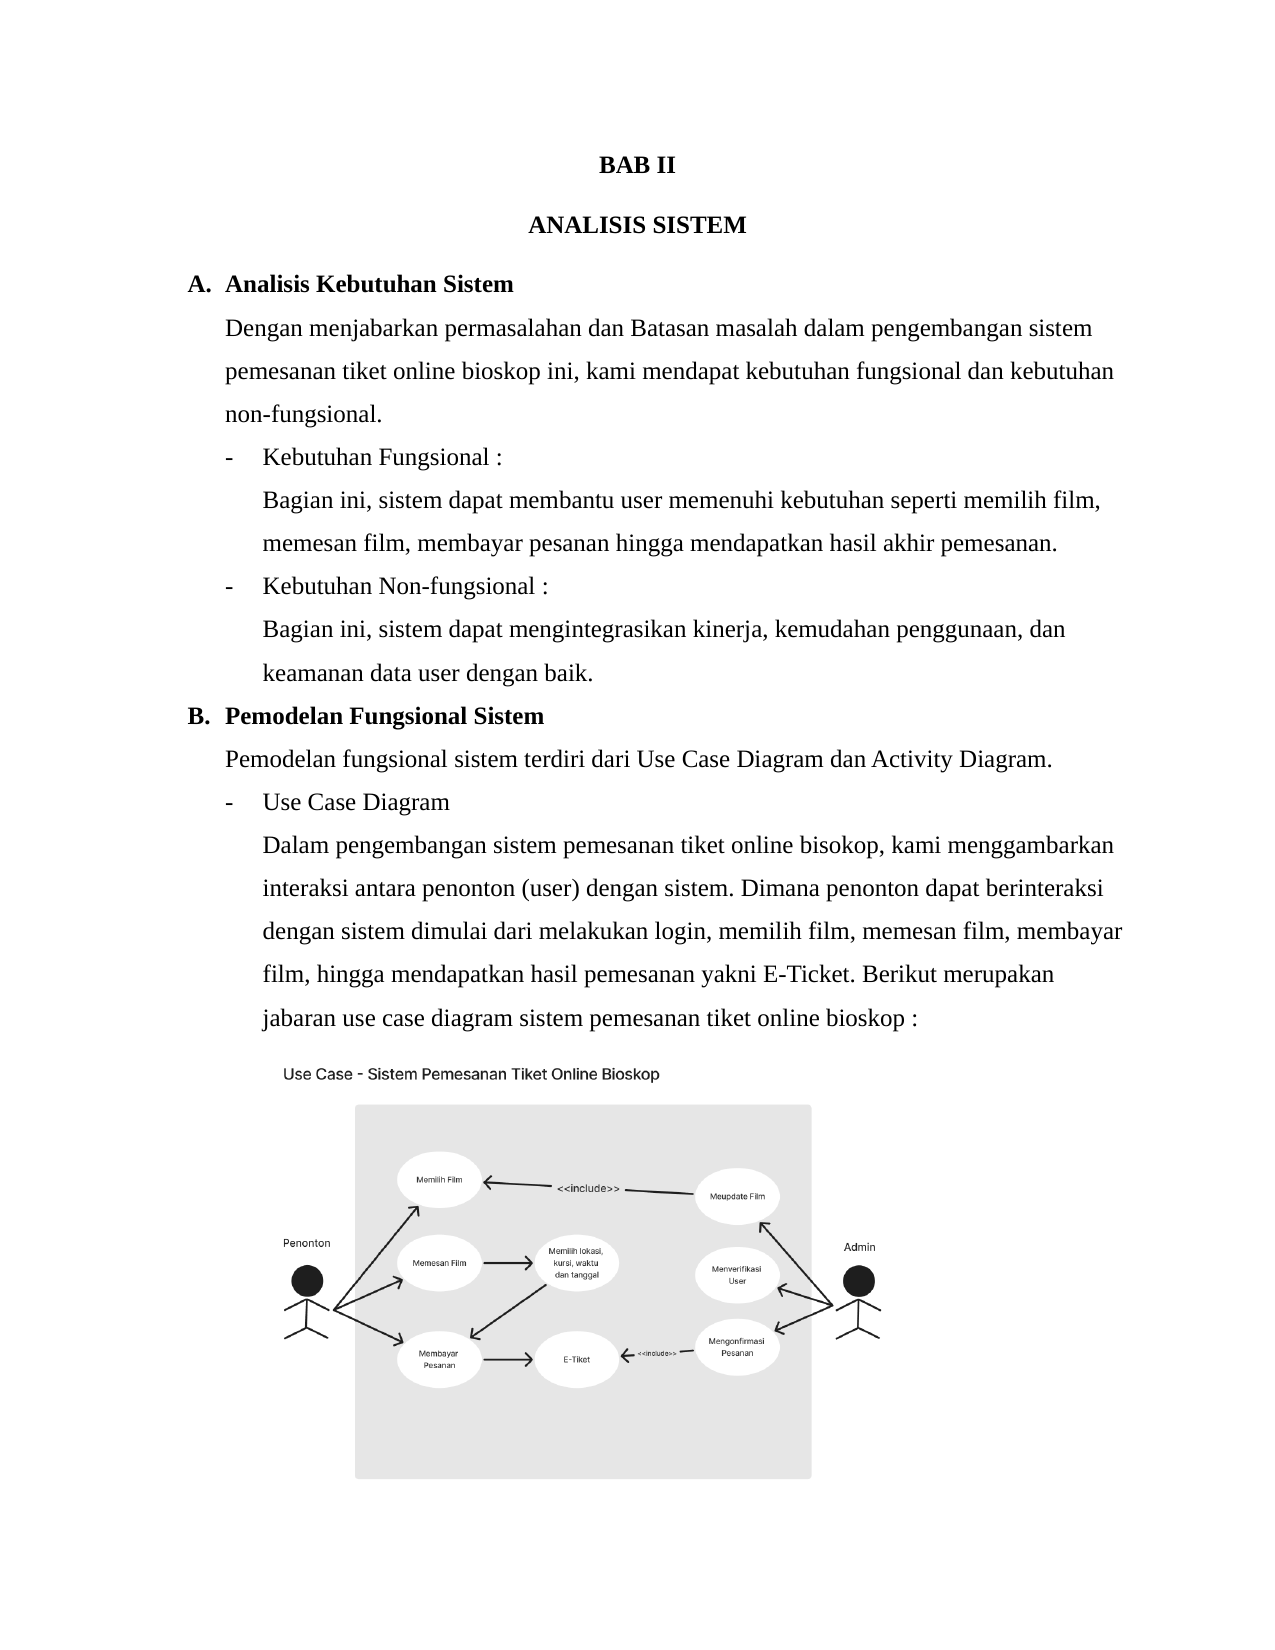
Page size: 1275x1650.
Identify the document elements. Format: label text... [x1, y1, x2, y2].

list Dalam pengembangan sistem pemesanan tiket online bisokop, kami menggambarkan interaksi antara penonton (user) dengan sistem. Dimana penonton dapat berinteraksi dengan sistem dimulai dari melakukan login, memilih film, memesan film, membayar film, hingga mendapatkan hasil pemesanan yakni E-Ticket. Berikut merupakan jabaran use case diagram sistem pemesanan tiket online bioskop : [262, 830, 1125, 1031]
list Pemodelan Fungsional Sistem [187, 701, 1125, 729]
list Analisis Kebutuhan Sistem [187, 269, 1125, 298]
text ANALISIS SISTEM [150, 210, 1125, 238]
list Pemodelan fungsional sistem terdiri dari Use Case Diagram dan Activity Diagram. [225, 744, 1125, 773]
list Use Case Diagram [225, 787, 1125, 816]
list Bagian ini, sistem dapat membantu user memenuhi kebutuhan seperti memilih film, memesan film, membayar pesanan hingga mendapatkan hasil akhir pemesanan. [262, 485, 1125, 557]
list Dengan menjabarkan permasalahan dan Batasan masalah dalam pengembangan sistem pemesanan tiket online bioskop ini, kami mendapat kebutuhan fungsional dan kebutuhan non-fungsional. [225, 313, 1125, 428]
text BAB II [150, 150, 1125, 179]
list Bagian ini, sistem dapat mengintegrasikan kinerja, kemudahan penggunaan, dan keamanan data user dengan baik. [262, 614, 1125, 686]
picture [262, 1045, 918, 1484]
list Kebutuhan Fungsional : [225, 442, 1125, 471]
list Kebutuhan Non-fungsional : [225, 571, 1125, 600]
